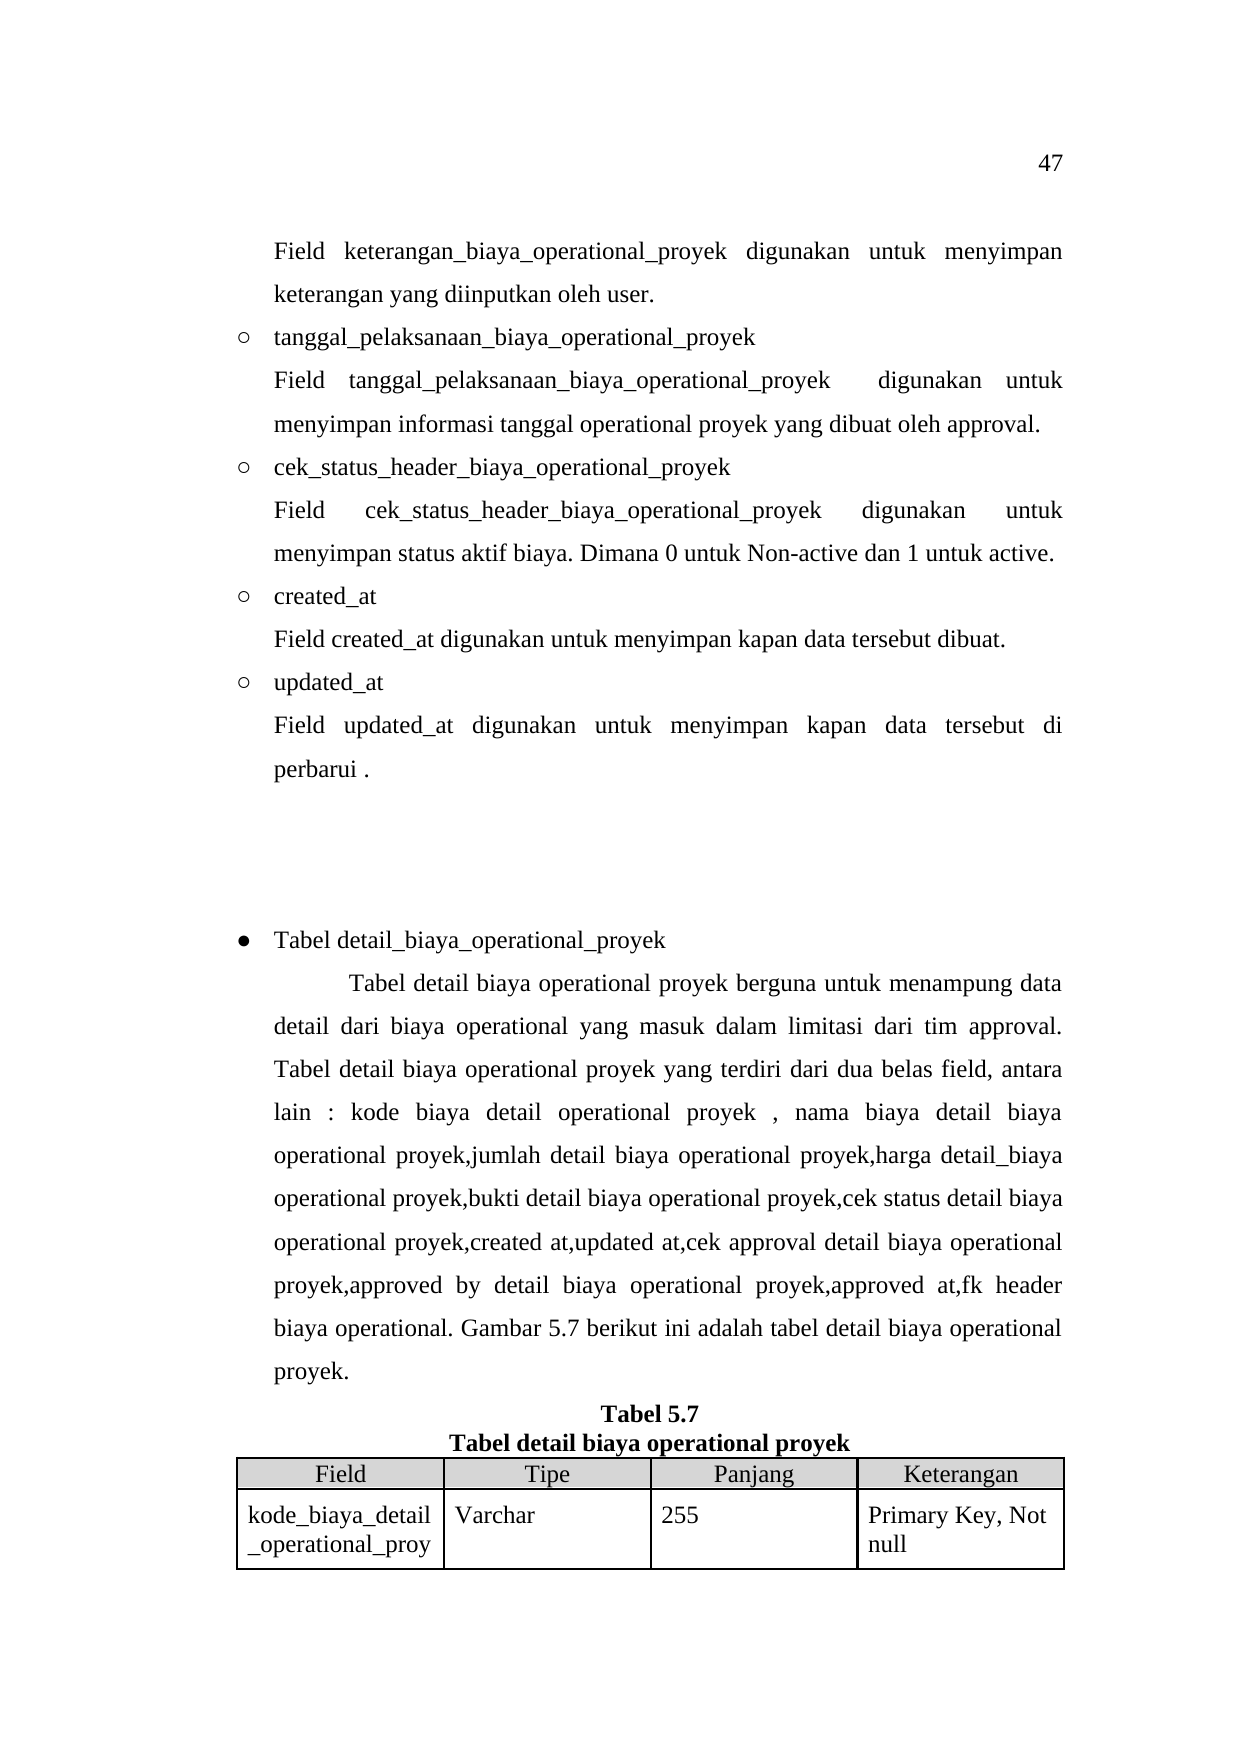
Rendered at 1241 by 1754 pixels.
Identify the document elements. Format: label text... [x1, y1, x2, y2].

table_cell 255 [652, 1490, 856, 1568]
table_header Keterangan [859, 1459, 1063, 1487]
text Field cek_status_header_biaya_operational_proyek digunakan untuk menyimpan status aktif biaya. Dimana 0 untuk Non-active dan 1 untuk active. [274, 495, 1063, 567]
list Tabel detail_biaya_operational_proyek [236, 925, 1063, 953]
text Tabel 5.7 [236, 1399, 1063, 1428]
table_cell kode_biaya_detail_operational_proyek [238, 1490, 443, 1568]
table_header Panjang [652, 1459, 856, 1487]
table_cell Primary Key, Not null [859, 1490, 1063, 1568]
table_header Tipe [445, 1459, 650, 1487]
text Tabel detail biaya operational proyek berguna untuk menampung data detail dari biaya operational yang masuk dalam limitasi dari tim approval. Tabel detail biaya operational proyek yang terdiri dari dua belas field, antara lain : kode biaya detail operational proyek , nama biaya detail biaya operational proyek,jumlah detail biaya operational proyek,harga detail_biaya operational proyek,bukti detail biaya operational proyek,cek status detail biaya operational proyek,created at,updated at,cek approval detail biaya operational proyek,approved by detail biaya operational proyek,approved at,fk header biaya operational. Gambar 5.7 berikut ini adalah tabel detail biaya operational proyek. [274, 968, 1063, 1385]
list updated_at [236, 667, 1063, 696]
text Field created_at digunakan untuk menyimpan kapan data tersebut dibuat. [274, 624, 1063, 653]
text Field updated_at digunakan untuk menyimpan kapan data tersebut di perbarui . [274, 711, 1063, 782]
list created_at [236, 581, 1063, 610]
list tanggal_pelaksanaan_biaya_operational_proyek [236, 322, 1063, 351]
table_cell Varchar [445, 1490, 650, 1568]
text Field keterangan_biaya_operational_proyek digunakan untuk menyimpan keterangan yang diinputkan oleh user. [274, 236, 1063, 308]
text Tabel detail biaya operational proyek [236, 1428, 1063, 1457]
list cek_status_header_biaya_operational_proyek [236, 452, 1063, 481]
table_header Field [238, 1459, 443, 1487]
text Field tanggal_pelaksanaan_biaya_operational_proyek digunakan untuk menyimpan informasi tanggal operational proyek yang dibuat oleh approval. [274, 366, 1063, 437]
